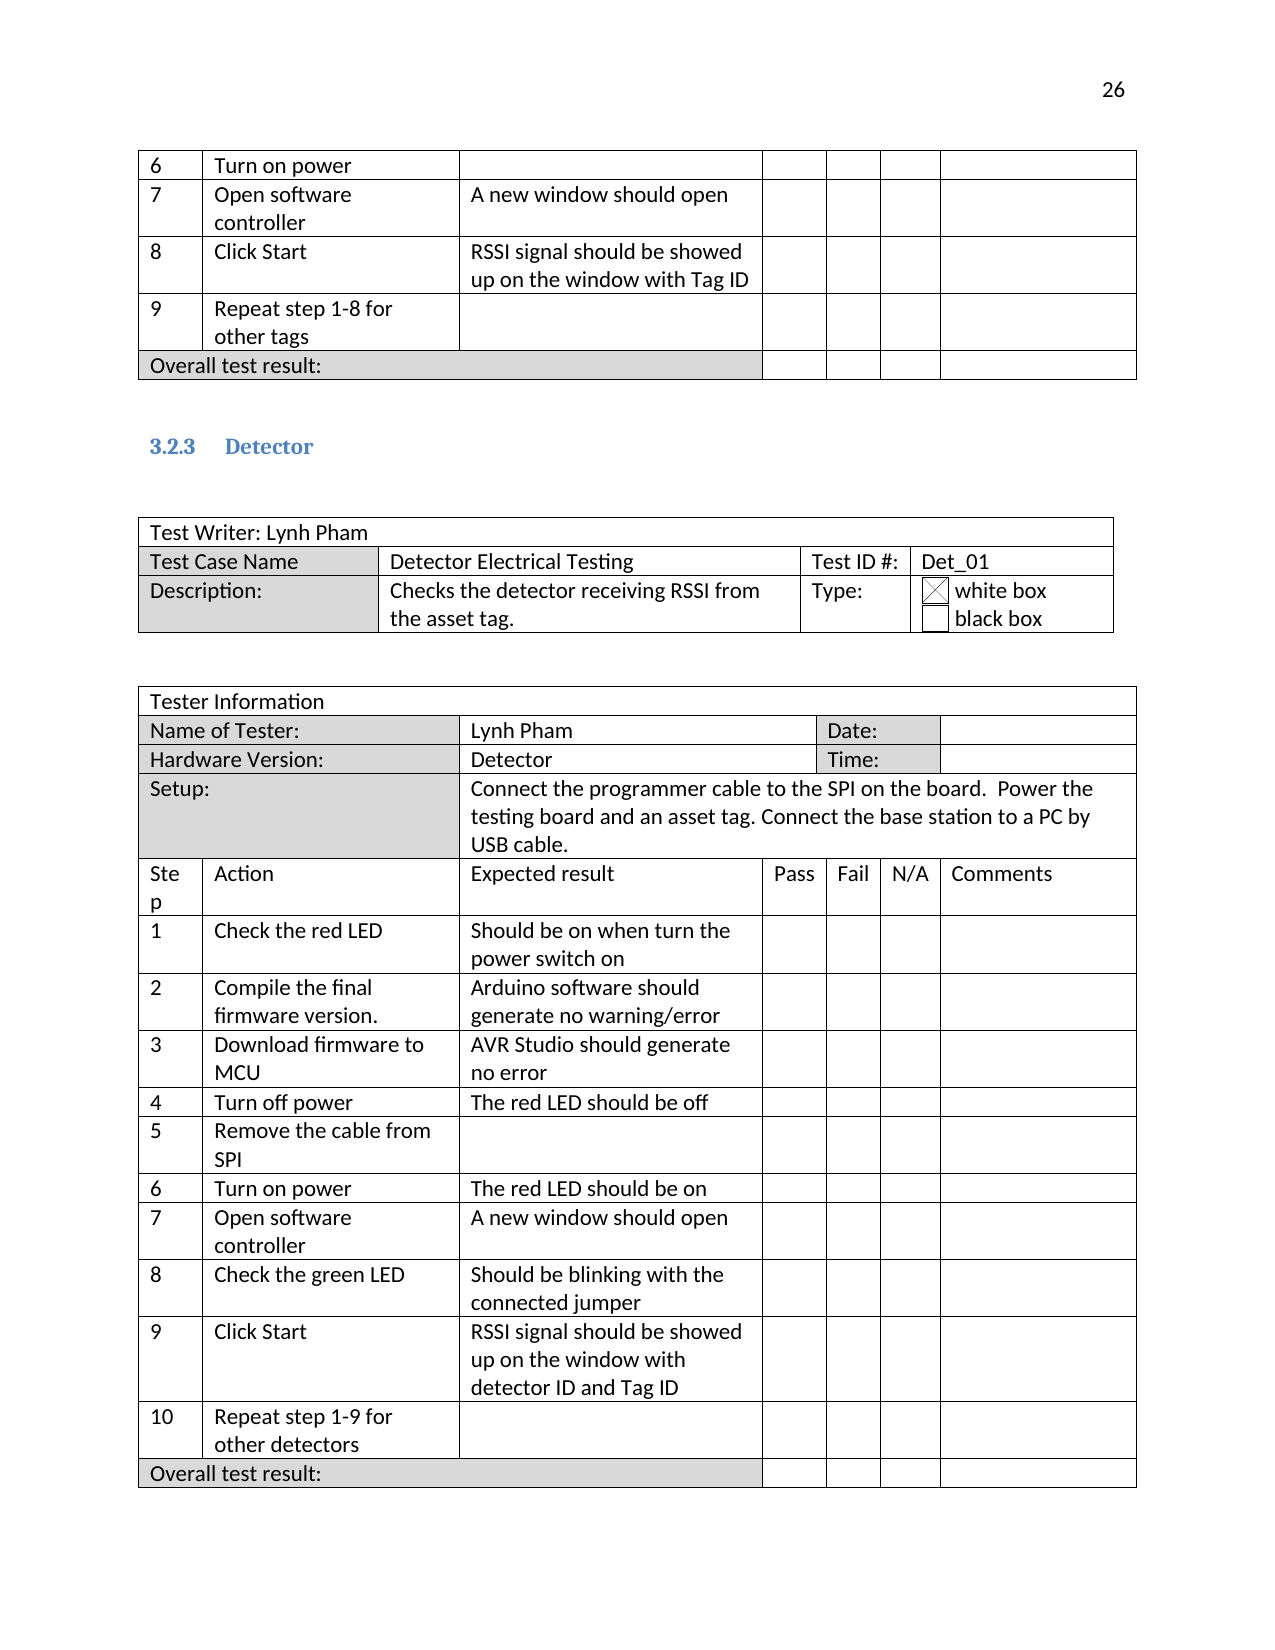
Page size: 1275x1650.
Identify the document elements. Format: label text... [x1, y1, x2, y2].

table_cell RSSI signal should be showed up on the window with Tag ID [460, 237, 762, 293]
table_cell [763, 1317, 826, 1401]
table_cell Pass [763, 859, 826, 915]
table_cell [763, 1402, 826, 1458]
table_cell [763, 974, 826, 1029]
table_cell [941, 1459, 1136, 1487]
table_cell [763, 1117, 826, 1173]
table_cell Test ID #: [801, 547, 910, 575]
table_cell [763, 916, 826, 972]
table_cell [881, 1117, 940, 1173]
table_cell 8 [139, 237, 202, 293]
table_cell white box black box [911, 576, 1113, 632]
table_cell [941, 1203, 1136, 1259]
table_cell [941, 1174, 1136, 1202]
table_cell Download firmware to MCU [203, 1031, 459, 1087]
table_cell Open software controller [203, 180, 459, 236]
table_cell Repeat step 1-9 for other detectors [203, 1402, 459, 1458]
table_cell [827, 294, 880, 350]
table_cell Time: [817, 745, 940, 773]
table_cell [827, 1117, 880, 1173]
table_cell Det_01 [911, 547, 1113, 575]
table_cell Checks the detector receiving RSSI from the asset tag. [379, 576, 800, 632]
table_cell Hardware Version: [139, 745, 459, 773]
table_cell Date: [817, 716, 940, 744]
table_cell [460, 294, 762, 350]
table_cell Remove the cable from SPI [203, 1117, 459, 1173]
table_cell [881, 180, 940, 236]
table_cell Name of Tester: [139, 716, 459, 744]
table_cell [763, 1459, 826, 1487]
table_cell N/A [881, 859, 940, 915]
table_cell 5 [139, 1117, 202, 1173]
table_cell 9 [139, 294, 202, 350]
table_cell 9 [139, 1317, 202, 1401]
table_cell [827, 974, 880, 1029]
table_cell 2 [139, 974, 202, 1029]
table_cell Connect the programmer cable to the SPI on the board. Power the testing board and an asset tag. Connect the base station to a PC by USB cable. [460, 774, 1136, 858]
table_cell [763, 180, 826, 236]
table_cell [941, 151, 1136, 179]
table_cell [881, 151, 940, 179]
table_cell [941, 916, 1136, 972]
table_cell Action [203, 859, 459, 915]
table_cell Check the green LED [203, 1260, 459, 1316]
table_cell Fail [827, 859, 880, 915]
table_cell AVR Studio should generate no error [460, 1031, 762, 1087]
table_cell Repeat step 1-8 for other tags [203, 294, 459, 350]
table_cell Overall test result: [139, 1459, 762, 1487]
table_cell [827, 237, 880, 293]
table_cell Arduino software should generate no warning/error [460, 974, 762, 1029]
table_cell 8 [139, 1260, 202, 1316]
table_cell Step [139, 859, 202, 915]
table_cell [941, 1088, 1136, 1116]
table_cell 3 [139, 1031, 202, 1087]
table_cell [941, 716, 1136, 744]
table_cell [763, 1174, 826, 1202]
table_cell 10 [139, 1402, 202, 1458]
table_cell [881, 1031, 940, 1087]
table_cell [460, 1402, 762, 1458]
table_cell [827, 1174, 880, 1202]
table_cell The red LED should be on [460, 1174, 762, 1202]
table_cell [941, 974, 1136, 1029]
table_cell [763, 1031, 826, 1087]
table_cell [827, 1459, 880, 1487]
table_cell 7 [139, 1203, 202, 1259]
table_cell 1 [139, 916, 202, 972]
table_cell Turn on power [203, 151, 459, 179]
table_header Test Writer: Lynh Pham [139, 518, 1113, 546]
table_cell Click Start [203, 1317, 459, 1401]
table_cell Test Case Name [139, 547, 378, 575]
table_cell [941, 1117, 1136, 1173]
table_cell Should be on when turn the power switch on [460, 916, 762, 972]
subtitle Detector [150, 433, 1125, 460]
table_cell [763, 1260, 826, 1316]
table_header Tester Information [139, 687, 1136, 715]
table_cell [941, 351, 1136, 379]
table_cell [763, 351, 826, 379]
table_cell [881, 1088, 940, 1116]
table_cell [881, 916, 940, 972]
table_cell [941, 1402, 1136, 1458]
table_cell [881, 351, 940, 379]
table_cell Lynh Pham [460, 716, 816, 744]
table_cell [827, 1203, 880, 1259]
table_cell [881, 1203, 940, 1259]
table_cell Turn on power [203, 1174, 459, 1202]
table_cell [827, 916, 880, 972]
table_cell 6 [139, 1174, 202, 1202]
table_cell [763, 294, 826, 350]
table_cell [881, 1402, 940, 1458]
table_cell [460, 1117, 762, 1173]
table_cell A new window should open [460, 180, 762, 236]
table_cell Check the red LED [203, 916, 459, 972]
table_cell [881, 1174, 940, 1202]
table_cell Compile the final firmware version. [203, 974, 459, 1029]
table_cell [827, 151, 880, 179]
table_cell Should be blinking with the connected jumper [460, 1260, 762, 1316]
table_cell [763, 151, 826, 179]
table_cell 6 [139, 151, 202, 179]
table_cell A new window should open [460, 1203, 762, 1259]
table_cell Expected result [460, 859, 762, 915]
table_cell Description: [139, 576, 378, 632]
table_cell [881, 1260, 940, 1316]
table_cell [827, 351, 880, 379]
table_cell [881, 237, 940, 293]
table_cell [827, 1260, 880, 1316]
table_cell [827, 180, 880, 236]
table_cell Turn off power [203, 1088, 459, 1116]
table_cell [763, 1088, 826, 1116]
table_cell 7 [139, 180, 202, 236]
table_cell Detector [460, 745, 816, 773]
table_cell [881, 1317, 940, 1401]
table_cell [763, 237, 826, 293]
table_cell [827, 1088, 880, 1116]
table_cell Open software controller [203, 1203, 459, 1259]
table_cell [881, 974, 940, 1029]
table_cell [941, 1031, 1136, 1087]
table_cell Overall test result: [139, 351, 762, 379]
table_cell [827, 1402, 880, 1458]
table_cell [881, 1459, 940, 1487]
table_cell [941, 237, 1136, 293]
table_cell [941, 1260, 1136, 1316]
table_cell RSSI signal should be showed up on the window with detector ID and Tag ID [460, 1317, 762, 1401]
table_cell [941, 1317, 1136, 1401]
table_cell Type: [801, 576, 910, 632]
table_cell [827, 1317, 880, 1401]
table_cell Detector Electrical Testing [379, 547, 800, 575]
table_cell Setup: [139, 774, 459, 858]
table_cell Click Start [203, 237, 459, 293]
table_cell [827, 1031, 880, 1087]
table_cell [941, 180, 1136, 236]
table_cell Comments [941, 859, 1136, 915]
table_cell The red LED should be off [460, 1088, 762, 1116]
table_cell 4 [139, 1088, 202, 1116]
table_cell [941, 745, 1136, 773]
table_cell [460, 151, 762, 179]
table_cell [763, 1203, 826, 1259]
table_cell [941, 294, 1136, 350]
table_cell [881, 294, 940, 350]
